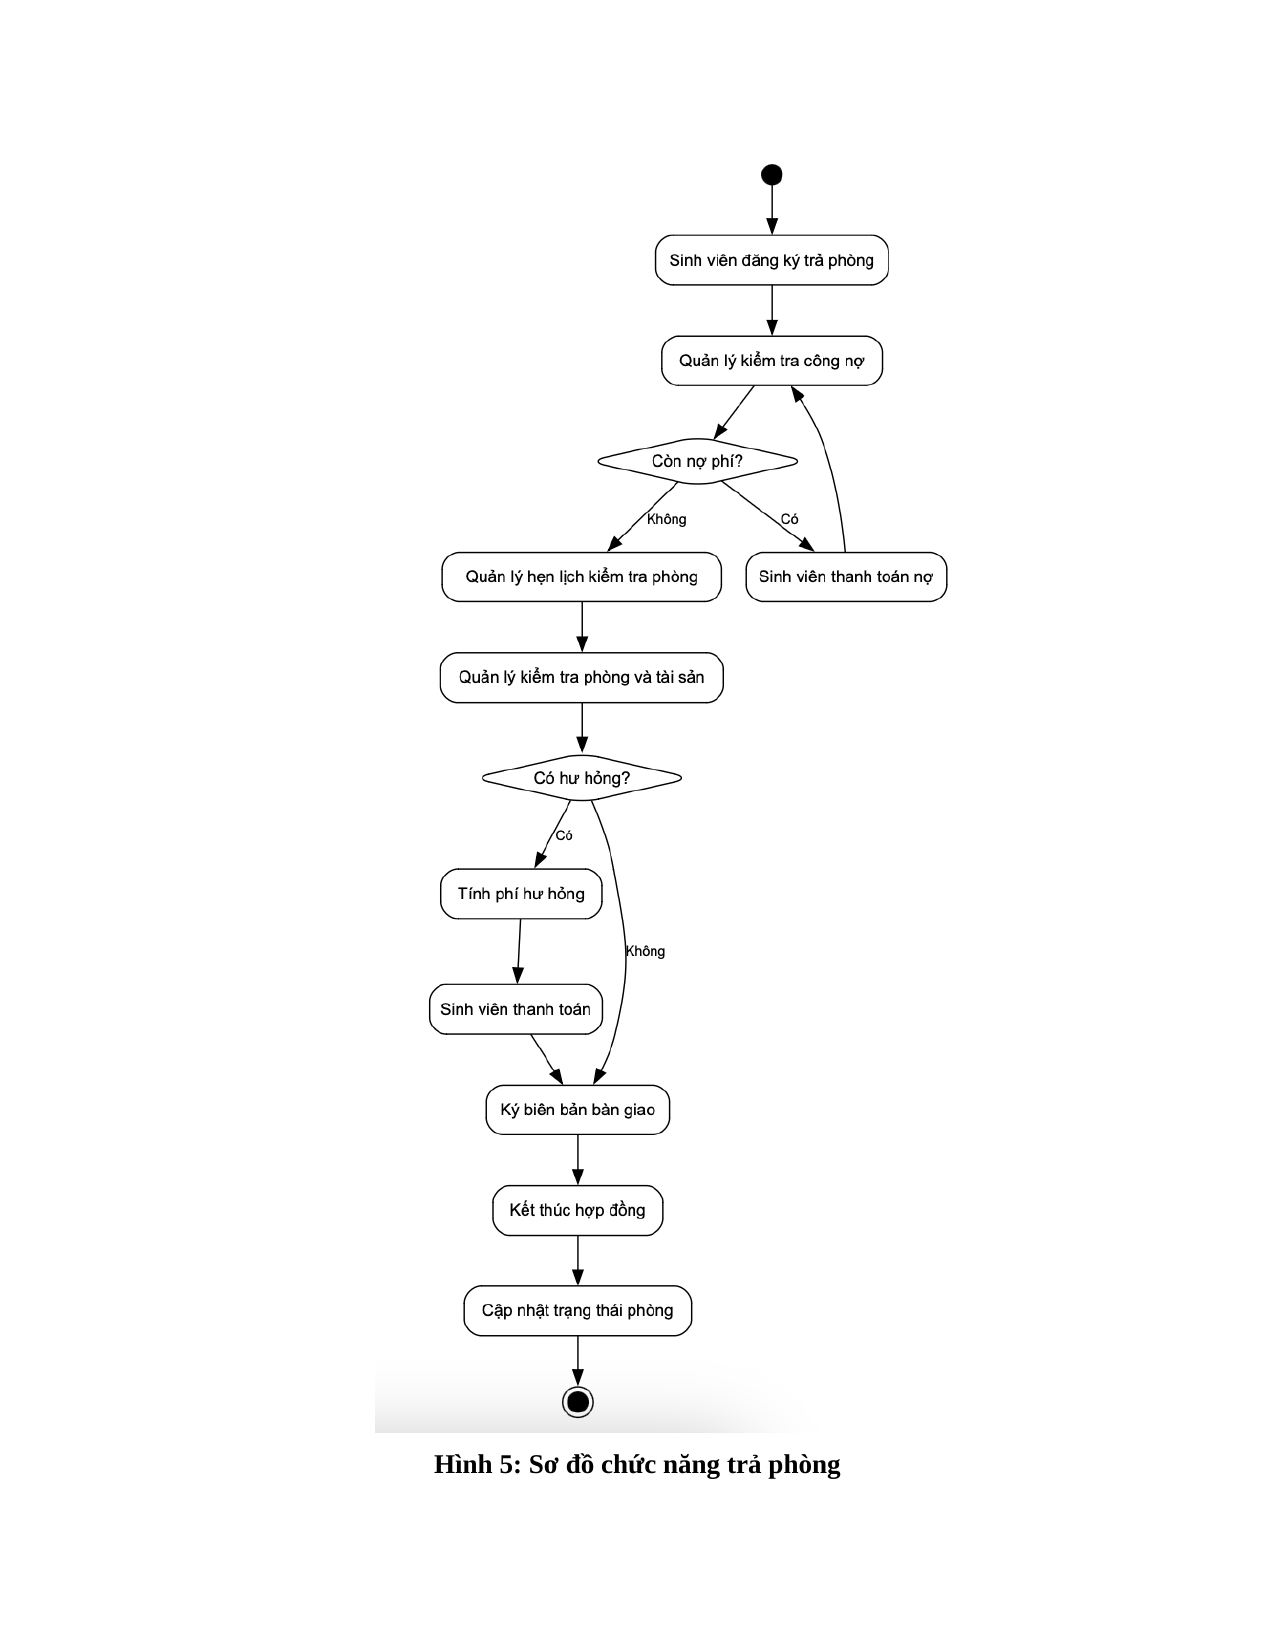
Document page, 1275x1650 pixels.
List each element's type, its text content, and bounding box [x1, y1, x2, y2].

picture [375, 150, 996, 1433]
text Hình 5: Sơ đồ chức năng trả phòng [150, 1448, 1124, 1479]
